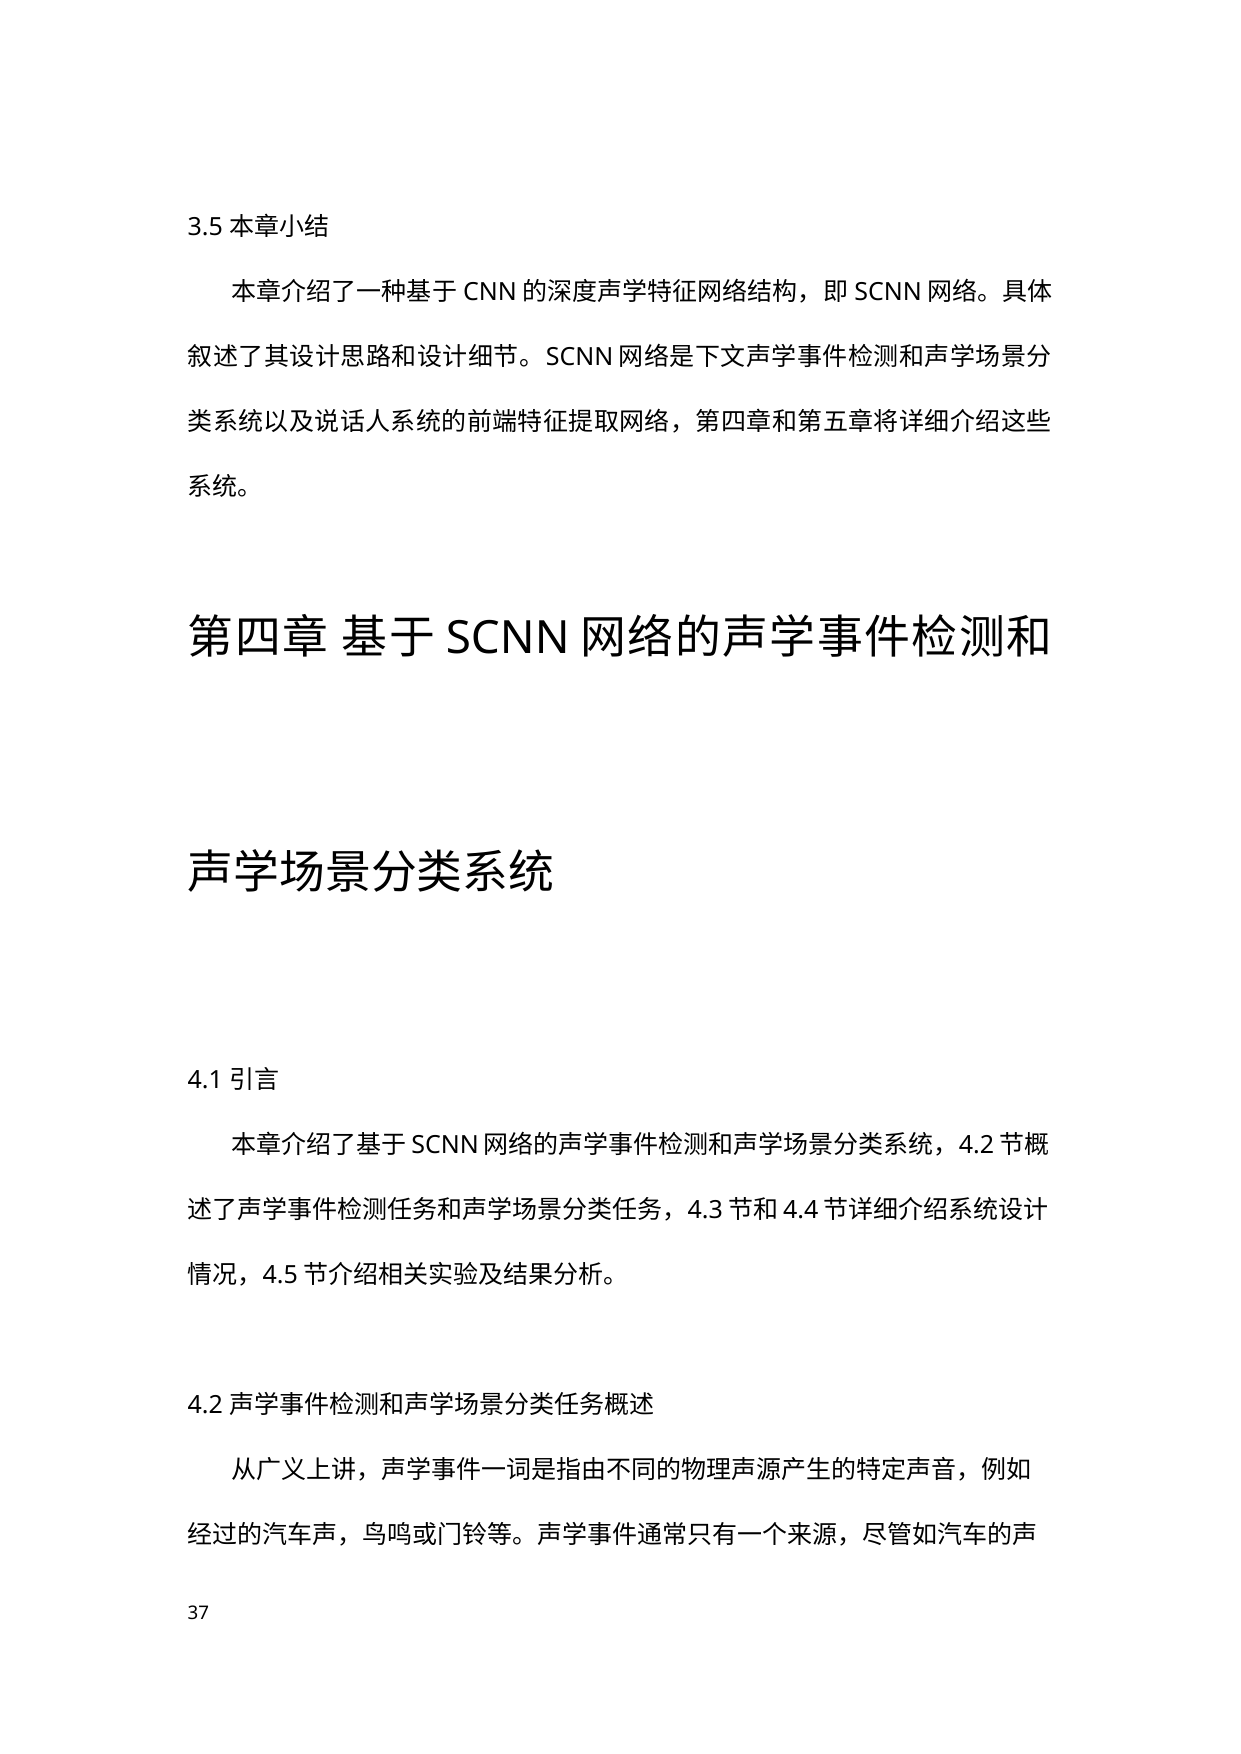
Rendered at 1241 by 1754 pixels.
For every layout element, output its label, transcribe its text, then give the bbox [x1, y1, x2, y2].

text 4.1 引言 [187, 1046, 1053, 1111]
text 4.2 声学事件检测和声学场景分类任务概述 [187, 1371, 1053, 1436]
text 本章介绍了一种基于CNN的深度声学特征网络结构，即SCNN网络。具体叙述了其设计思路和设计细节。SCNN网络是下文声学事件检测和声学场景分类系统以及说话人系统的前端特征提取网络，第四章和第五章将详细介绍这些系统。 [187, 257, 1053, 517]
text 第四章 基于SCNN网络的声学事件检测和声学场景分类系统 [187, 585, 1053, 918]
text 3.5 本章小结 [187, 192, 1053, 257]
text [187, 1436, 1053, 1566]
text 本章介绍了基于SCNN网络的声学事件检测和声学场景分类系统，4.2节概述了声学事件检测任务和声学场景分类任务，4.3节和4.4节详细介绍系统设计情况，4.5节介绍相关实验及结果分析。 [187, 1111, 1053, 1306]
